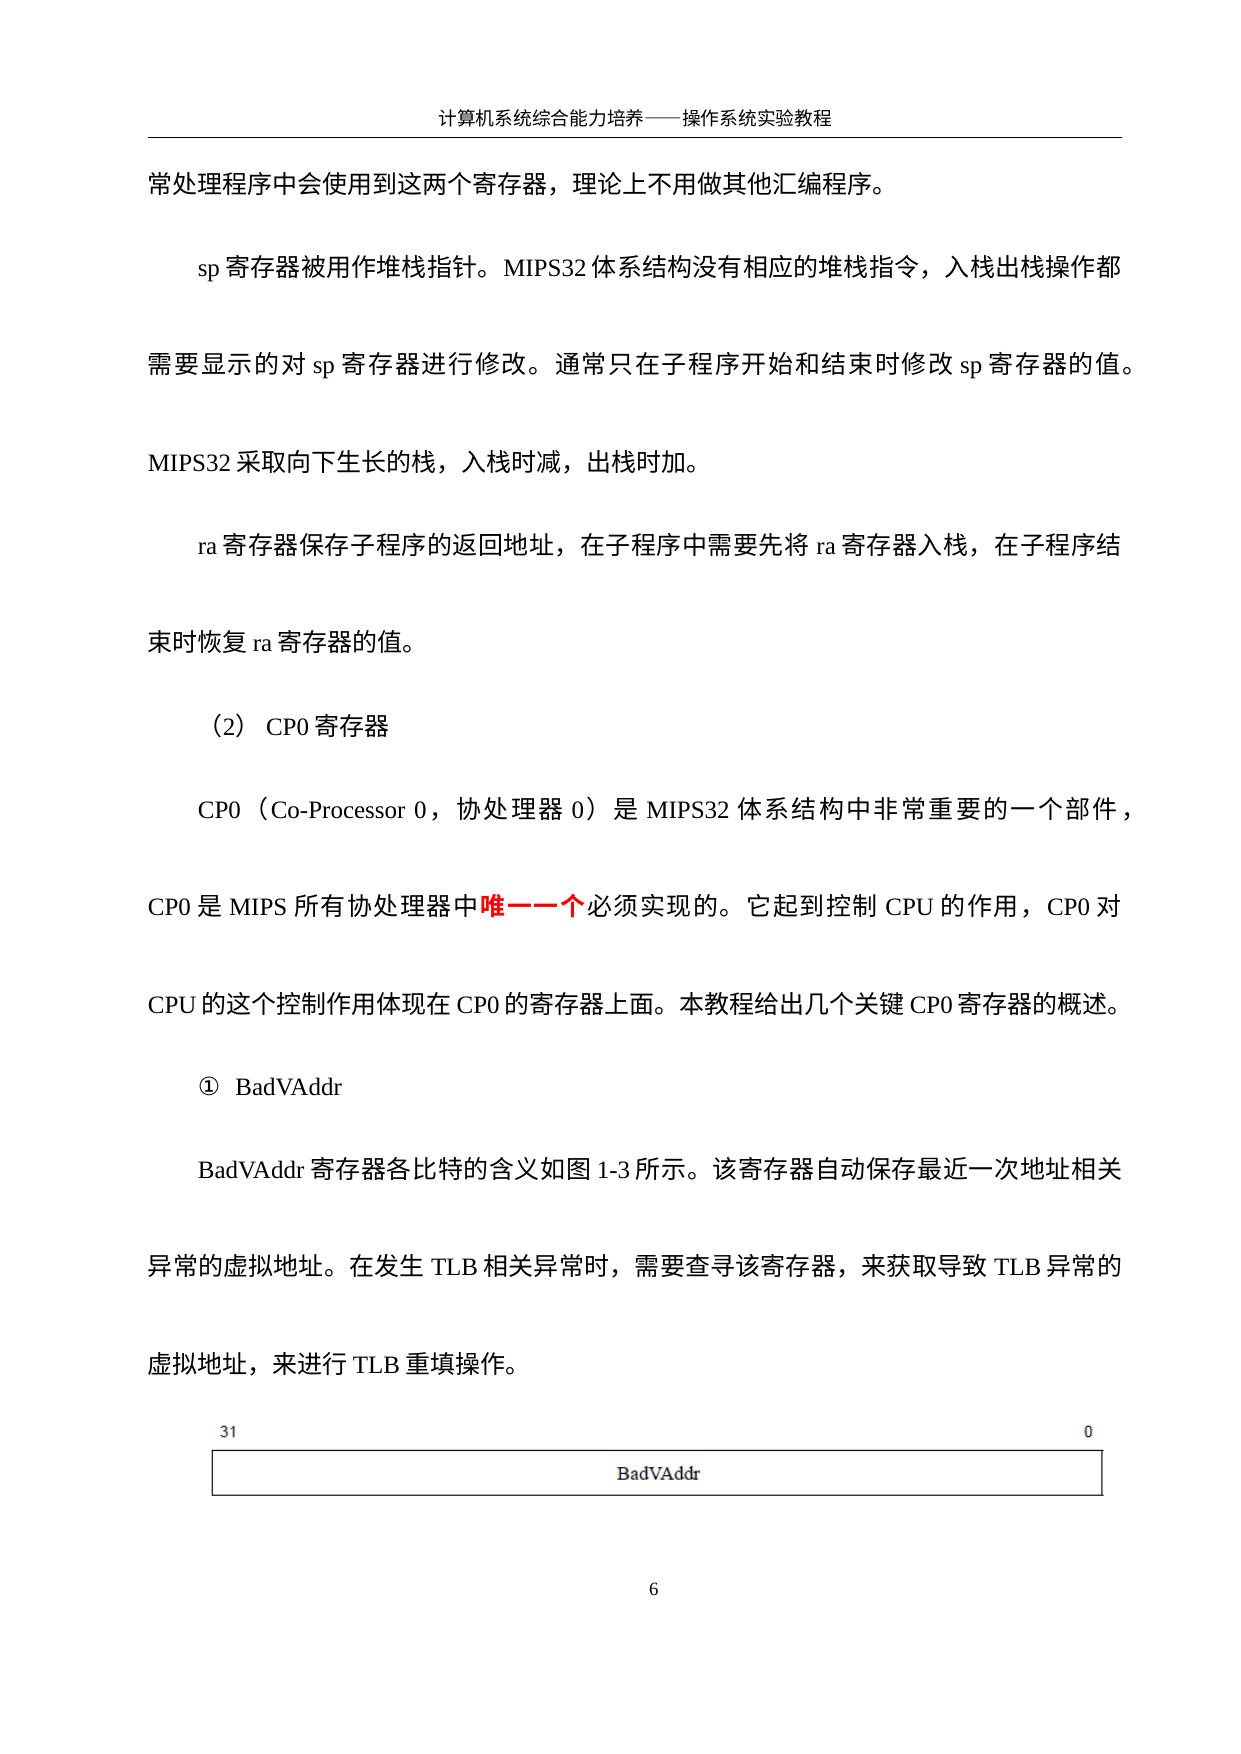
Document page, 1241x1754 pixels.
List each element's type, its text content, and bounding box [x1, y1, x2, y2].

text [148, 150, 1122, 215]
text ra寄存器保存子程序的返回地址，在子程序中需要先将ra寄存器入栈，在子程序结束时恢复ra寄存器的值。 [148, 511, 1122, 673]
list BadVAddr [198, 1053, 1122, 1118]
text CP0（Co-Processor 0，协处理器0）是MIPS32体系结构中非常重要的一个部件，CP0是MIPS所有协处理器中唯一一个必须实现的。它起到控制CPU的作用，CP0对CPU的这个控制作用体现在CP0的寄存器上面。本教程给出几个关键CP0寄存器的概述。 [148, 775, 1122, 1035]
text sp寄存器被用作堆栈指针。MIPS32体系结构没有相应的堆栈指令，入栈出栈操作都需要显示的对sp寄存器进行修改。通常只在子程序开始和结束时修改sp寄存器的值。MIPS32采取向下生长的栈，入栈时减，出栈时加。 [148, 233, 1122, 493]
text （2） CP0寄存器 [148, 692, 1122, 757]
picture [205, 1413, 1115, 1512]
text BadVAddr寄存器各比特的含义如图1-3所示。该寄存器自动保存最近一次地址相关异常的虚拟地址。在发生TLB相关异常时，需要查寻该寄存器，来获取导致TLB异常的虚拟地址，来进行TLB重填操作。 [148, 1135, 1122, 1395]
